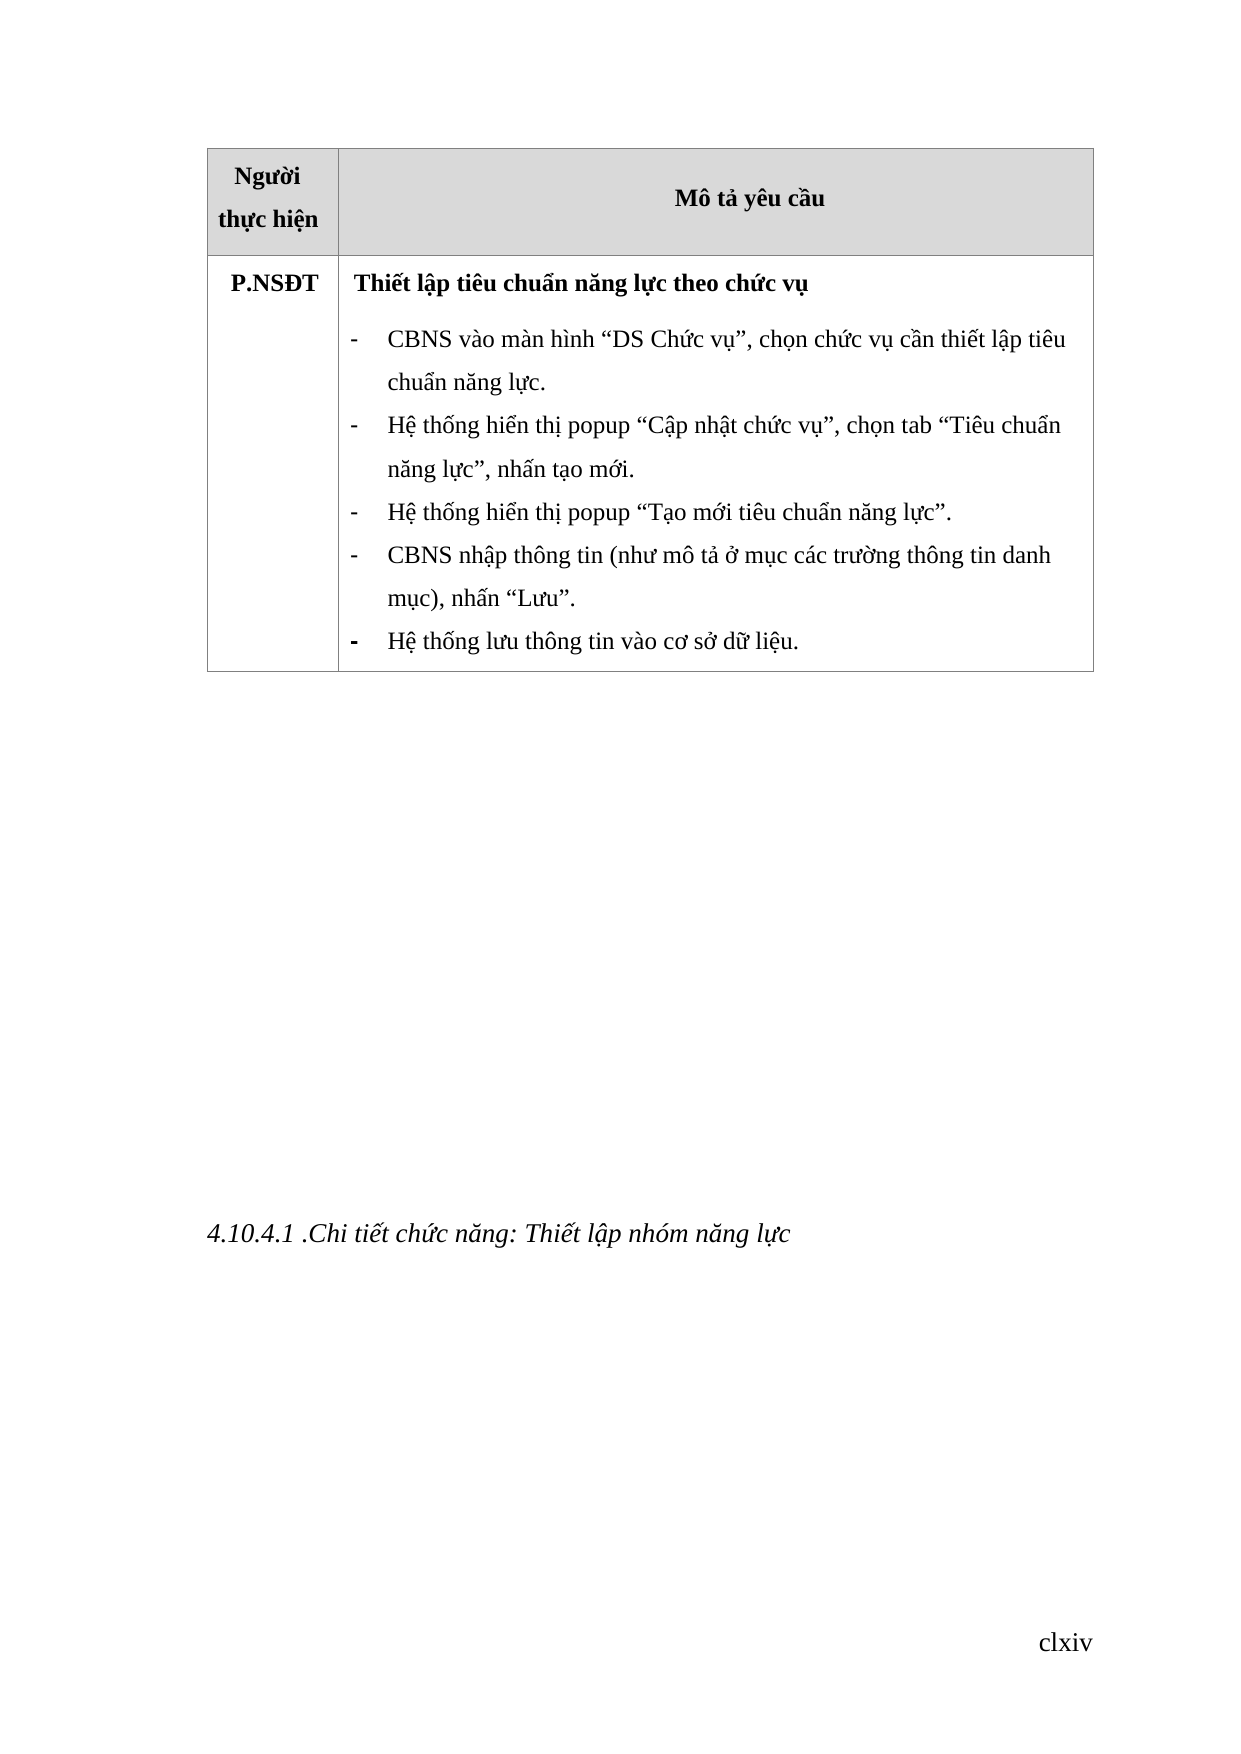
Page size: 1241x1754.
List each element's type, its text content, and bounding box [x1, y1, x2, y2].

text 4.10.4.1 .Chi tiết chức năng: Thiết lập nhóm năng lực [207, 1217, 1092, 1248]
table_cell P.NSĐT [208, 256, 338, 671]
table_header Người thực hiện [208, 149, 338, 255]
table_header Mô tả yêu cầu [339, 149, 1093, 255]
table_cell Thiết lập tiêu chuẩn năng lực theo chức vụ CBNS vào màn hình “DS Chức vụ”, chọn chức vụ cần thiết lập tiêu chuẩn năng lực. Hệ thống hiển thị popup “Cập nhật chức vụ”, chọn tab “Tiêu chuẩn năng lực”, nhấn tạo mới. Hệ thống hiển thị popup “Tạo mới tiêu chuẩn năng lực”. CBNS nhập thông tin (như mô tả ở mục các trường thông tin danh mục), nhấn “Lưu”. Hệ thống lưu thông tin vào cơ sở dữ liệu. [339, 256, 1093, 671]
